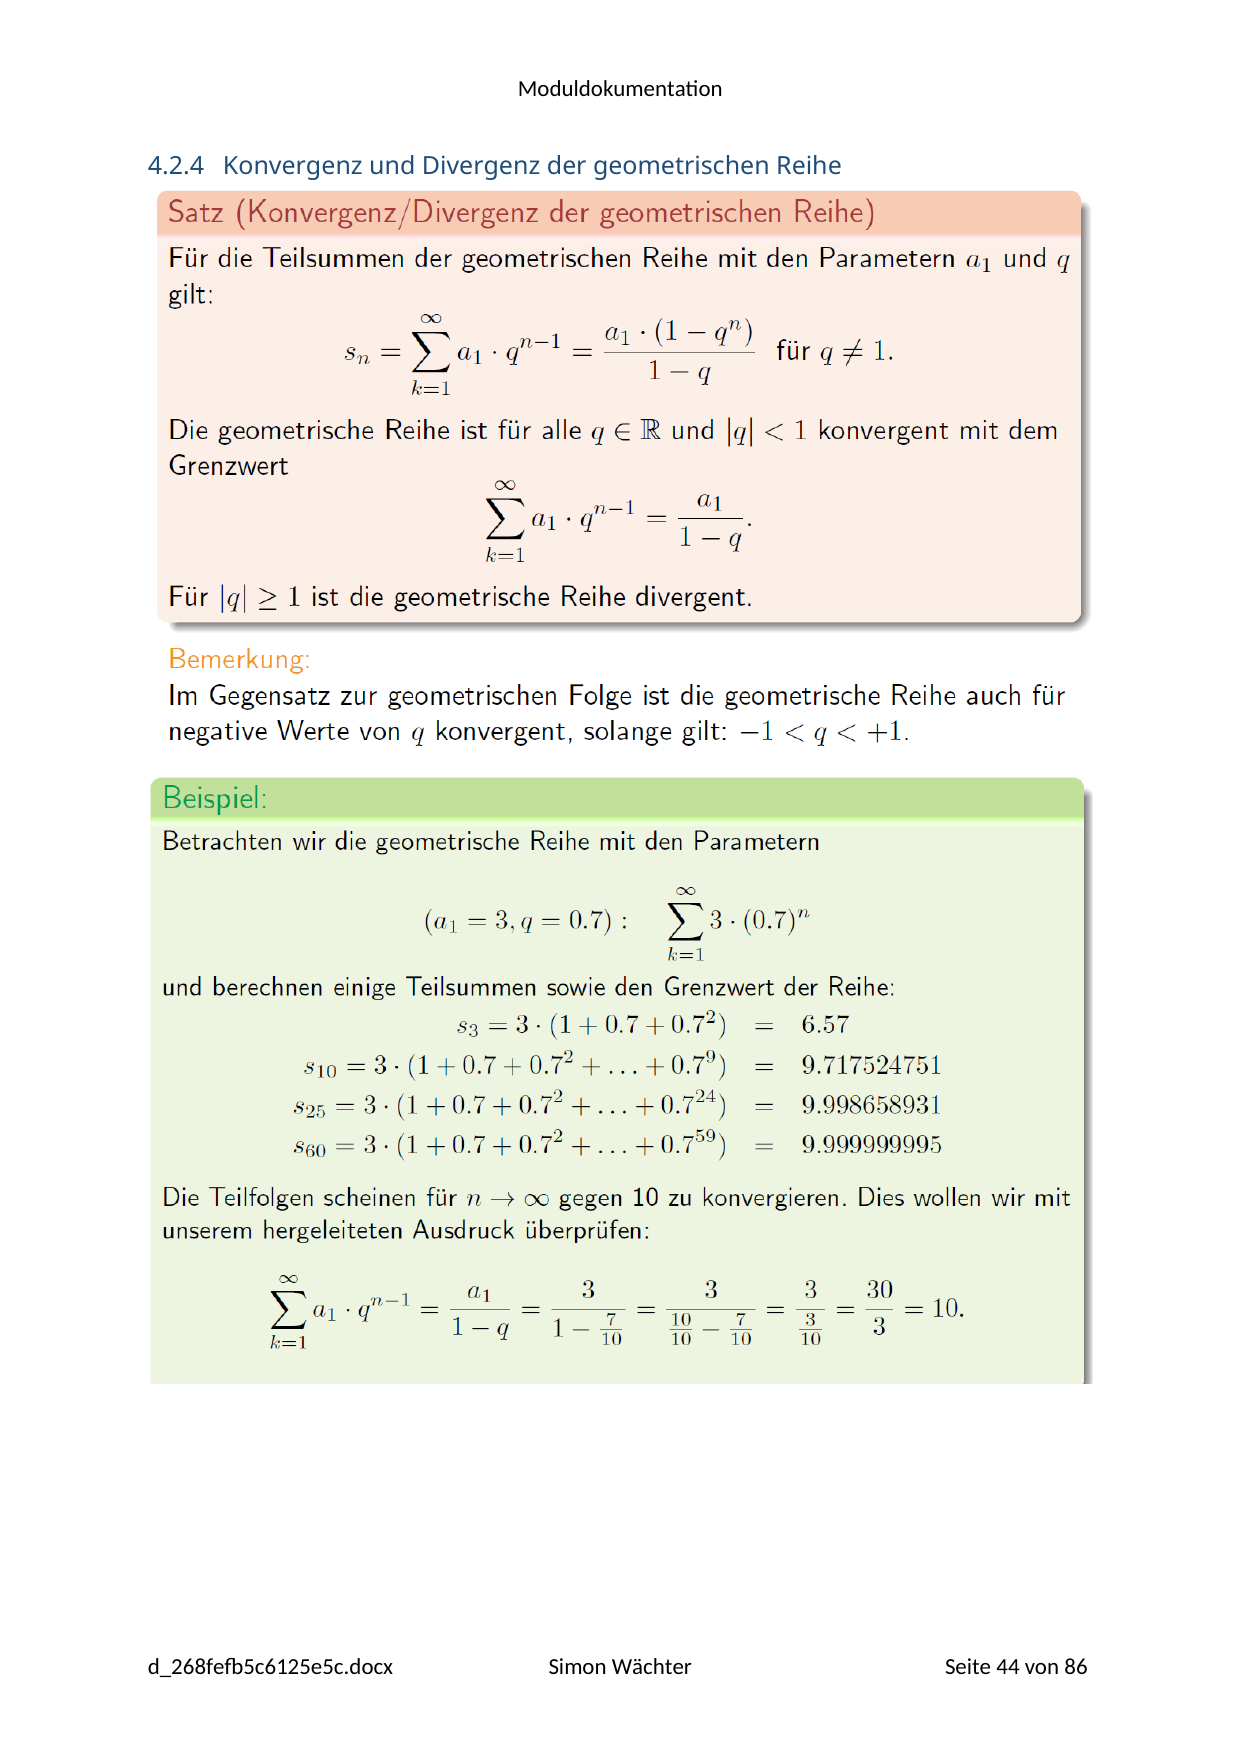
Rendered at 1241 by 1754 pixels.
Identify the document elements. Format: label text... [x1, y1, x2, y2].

picture [147, 184, 1093, 754]
picture [147, 772, 1093, 1384]
subtitle Konvergenz und Divergenz der geometrischen Reihe [148, 148, 1093, 182]
